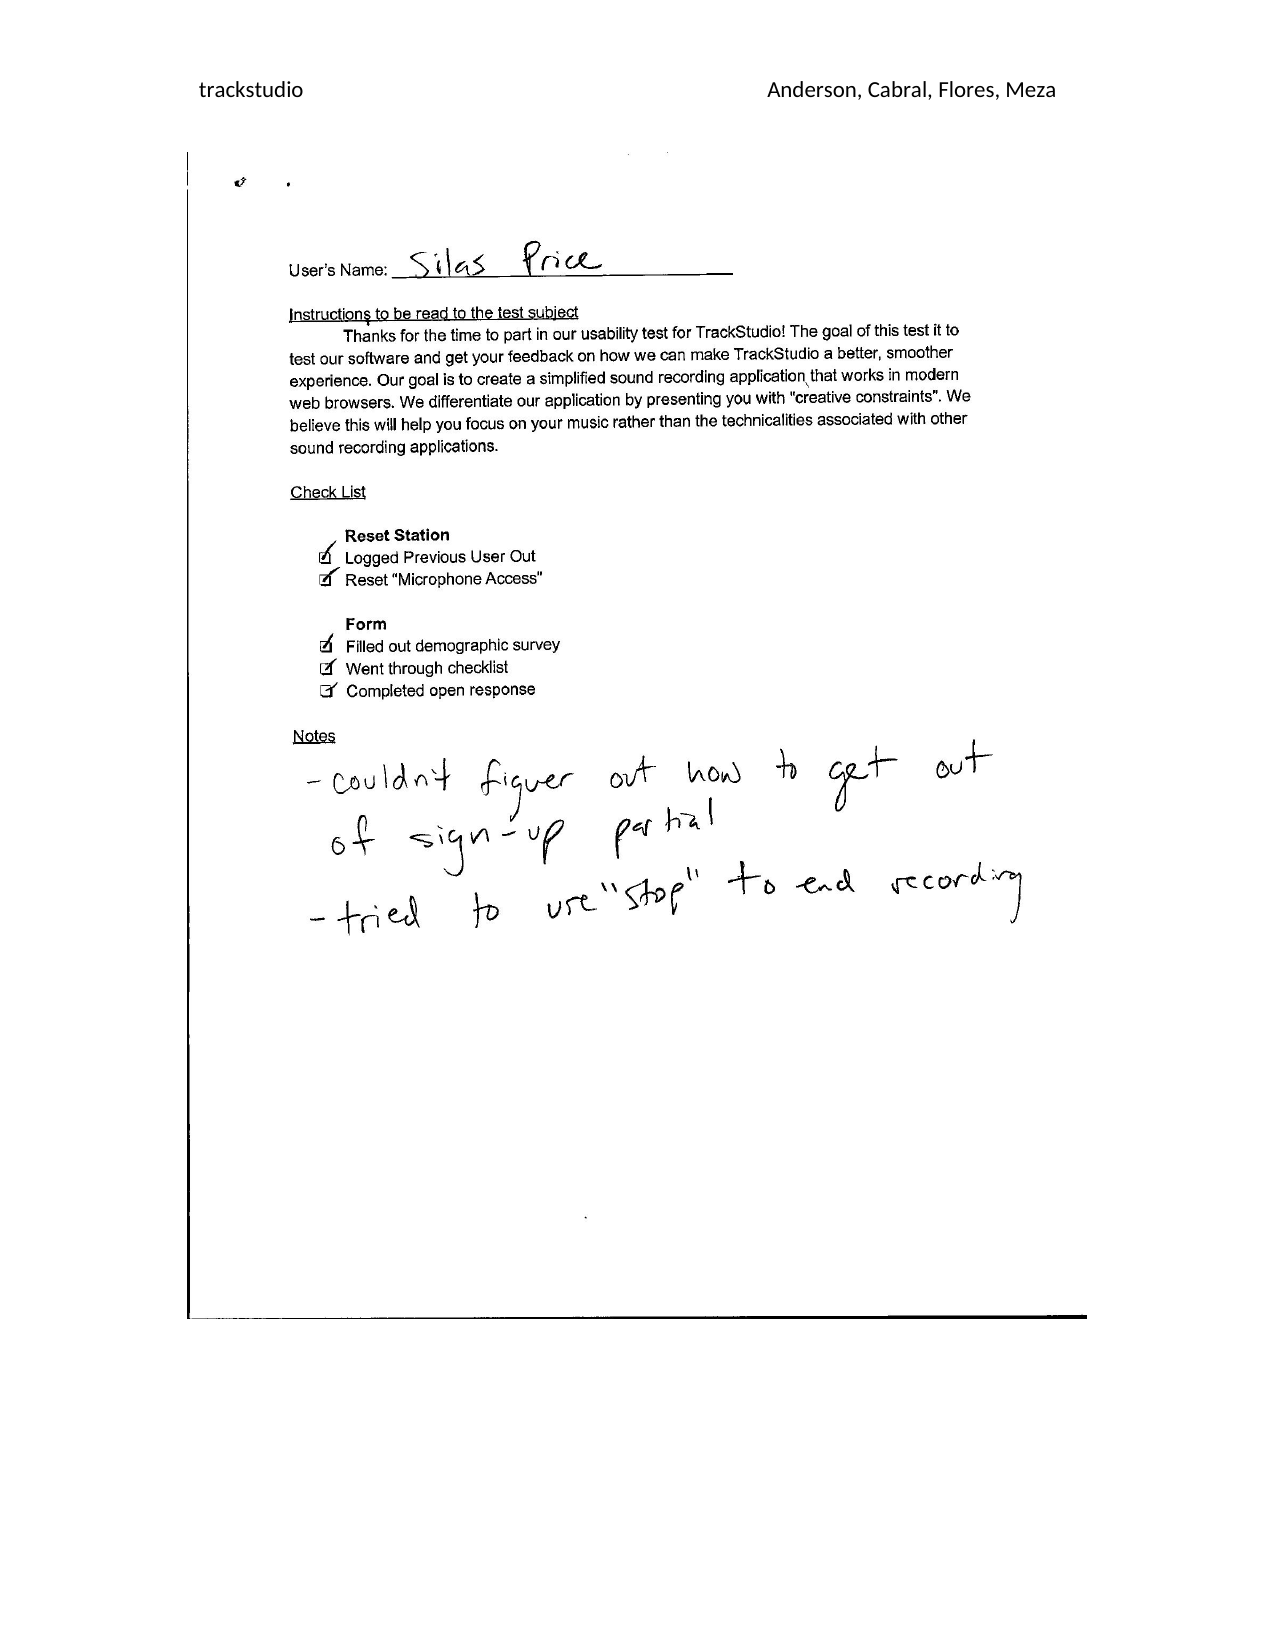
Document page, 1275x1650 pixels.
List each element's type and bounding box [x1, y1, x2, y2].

picture [187, 152, 1087, 1319]
